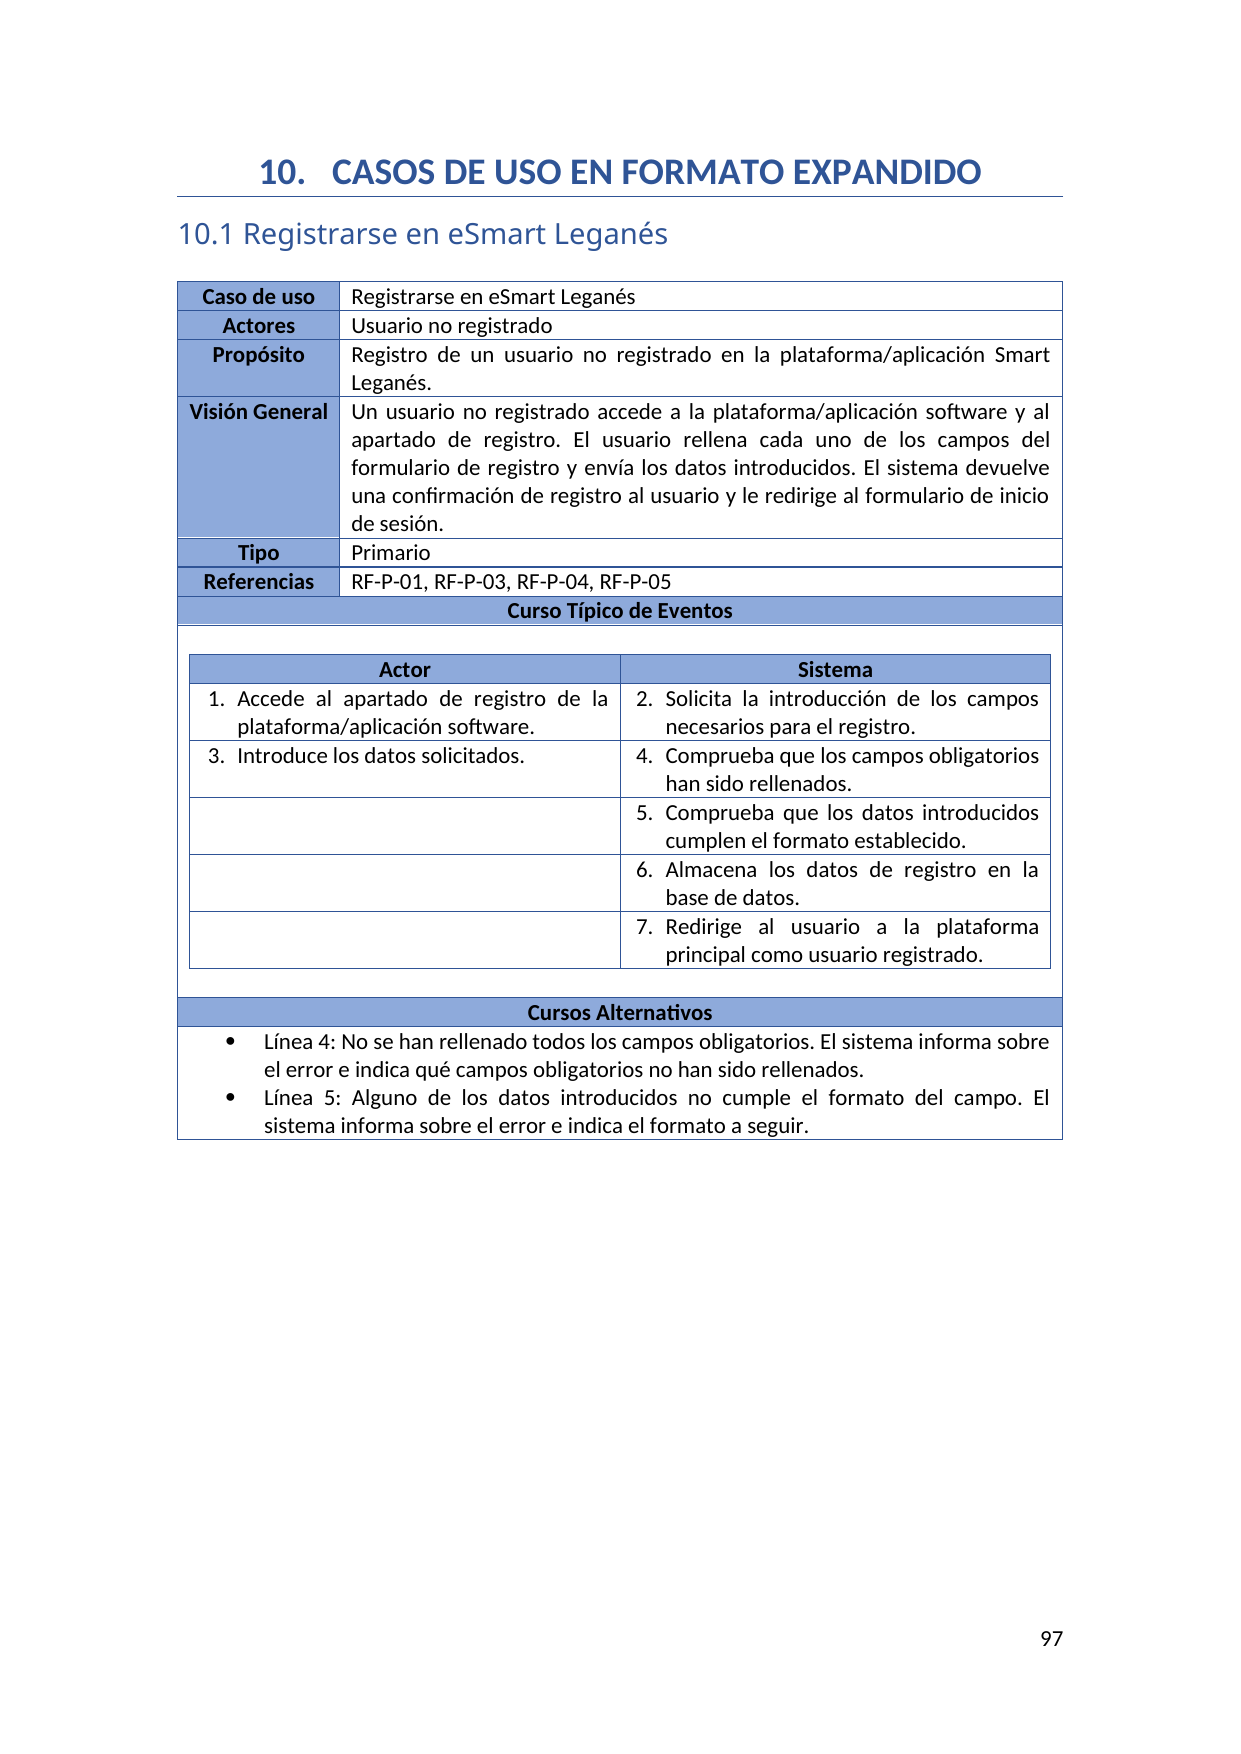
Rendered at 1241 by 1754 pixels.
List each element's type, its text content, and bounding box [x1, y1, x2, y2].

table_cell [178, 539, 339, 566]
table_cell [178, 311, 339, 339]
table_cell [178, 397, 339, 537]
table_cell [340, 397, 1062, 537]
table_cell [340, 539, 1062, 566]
subtitle 10.1 Registrarse en eSmart Leganés [177, 213, 1063, 253]
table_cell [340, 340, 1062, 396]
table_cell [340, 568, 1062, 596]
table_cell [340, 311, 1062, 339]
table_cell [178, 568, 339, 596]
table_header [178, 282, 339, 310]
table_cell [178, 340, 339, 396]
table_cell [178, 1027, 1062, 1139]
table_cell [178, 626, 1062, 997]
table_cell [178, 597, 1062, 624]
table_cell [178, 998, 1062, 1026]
subtitle CASOS DE USO EN FORMATO EXPANDIDO [177, 148, 1063, 196]
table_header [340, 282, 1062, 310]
